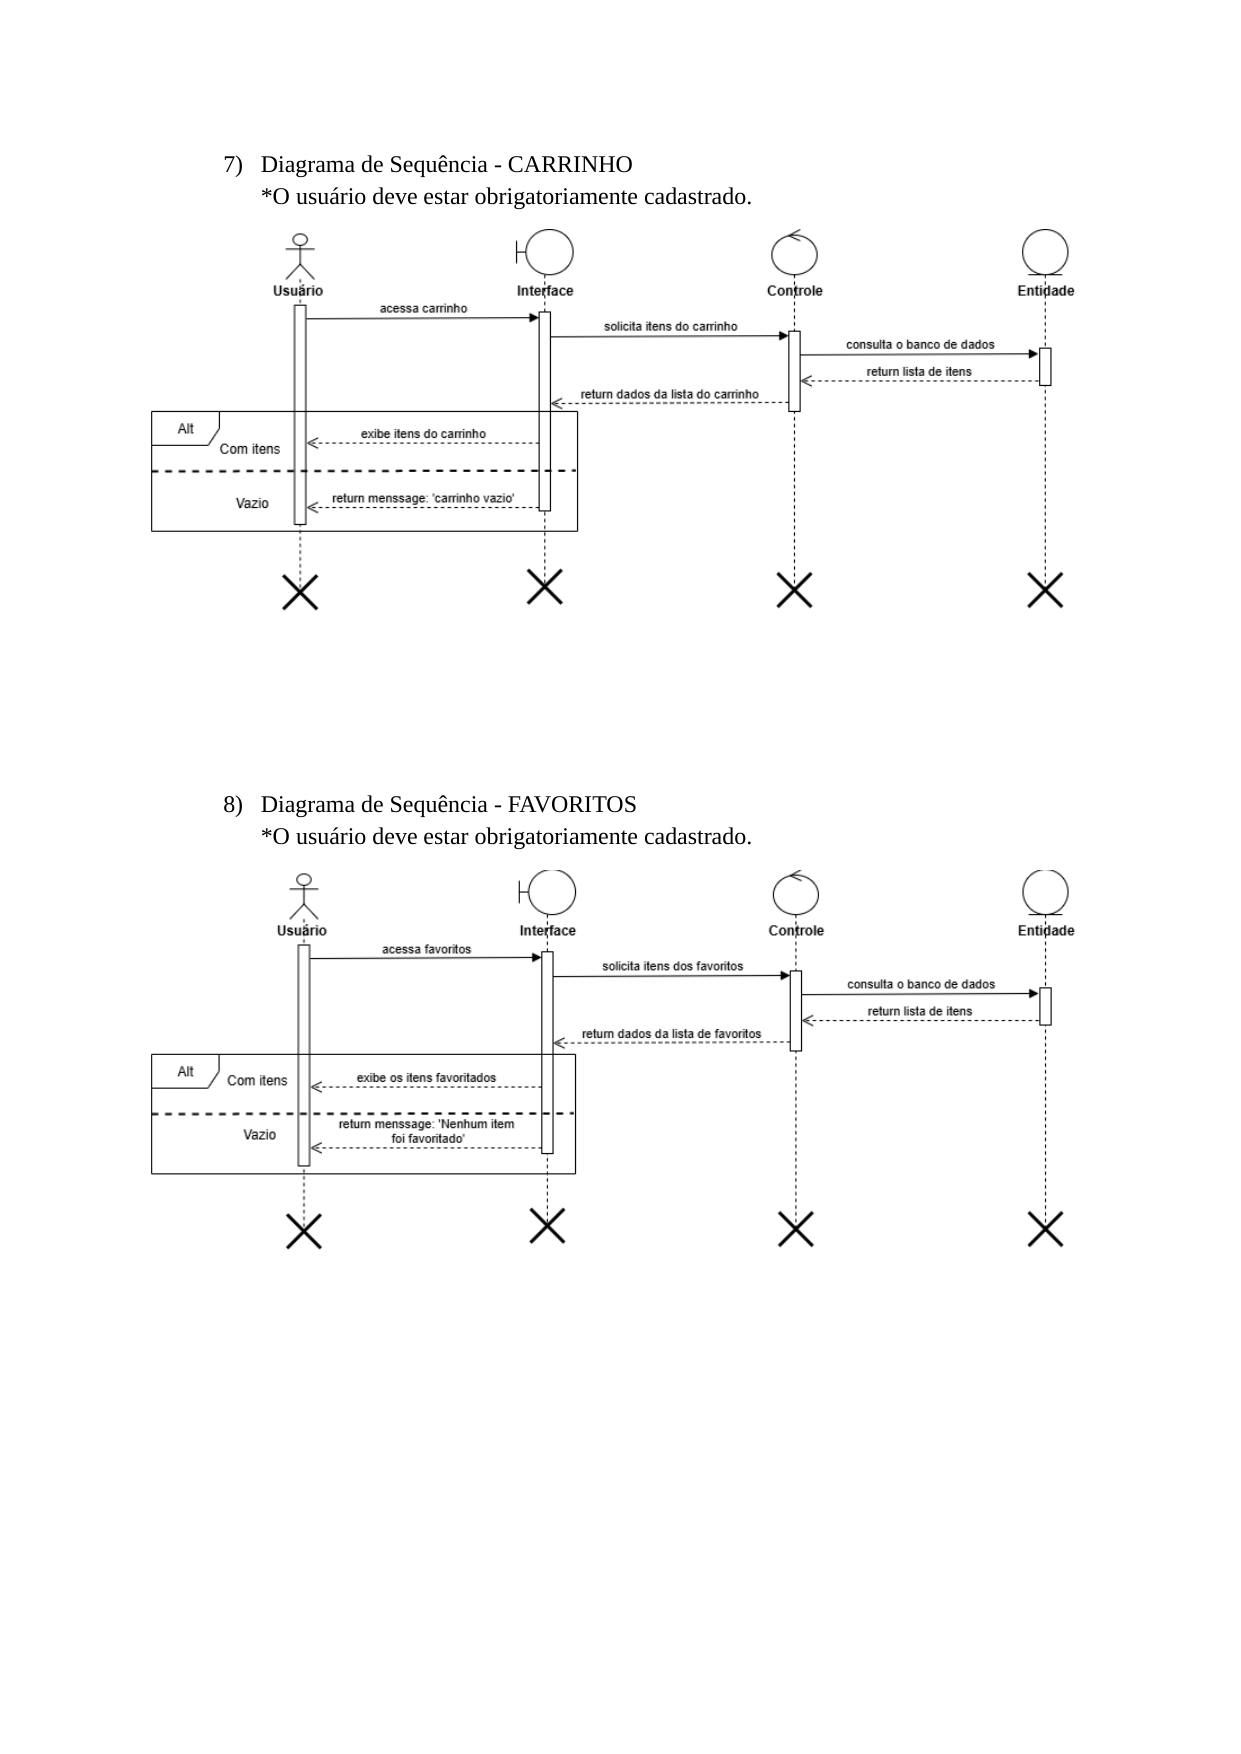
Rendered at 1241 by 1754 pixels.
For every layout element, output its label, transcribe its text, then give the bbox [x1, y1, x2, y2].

list *O usuário deve estar obrigatoriamente cadastrado. [261, 822, 1085, 849]
list *O usuário deve estar obrigatoriamente cadastrado. [261, 182, 1085, 209]
picture [150, 229, 1089, 611]
list Diagrama de Sequência - CARRINHO [223, 150, 1085, 178]
picture [150, 870, 1089, 1250]
list Diagrama de Sequência - FAVORITOS [223, 790, 1085, 818]
